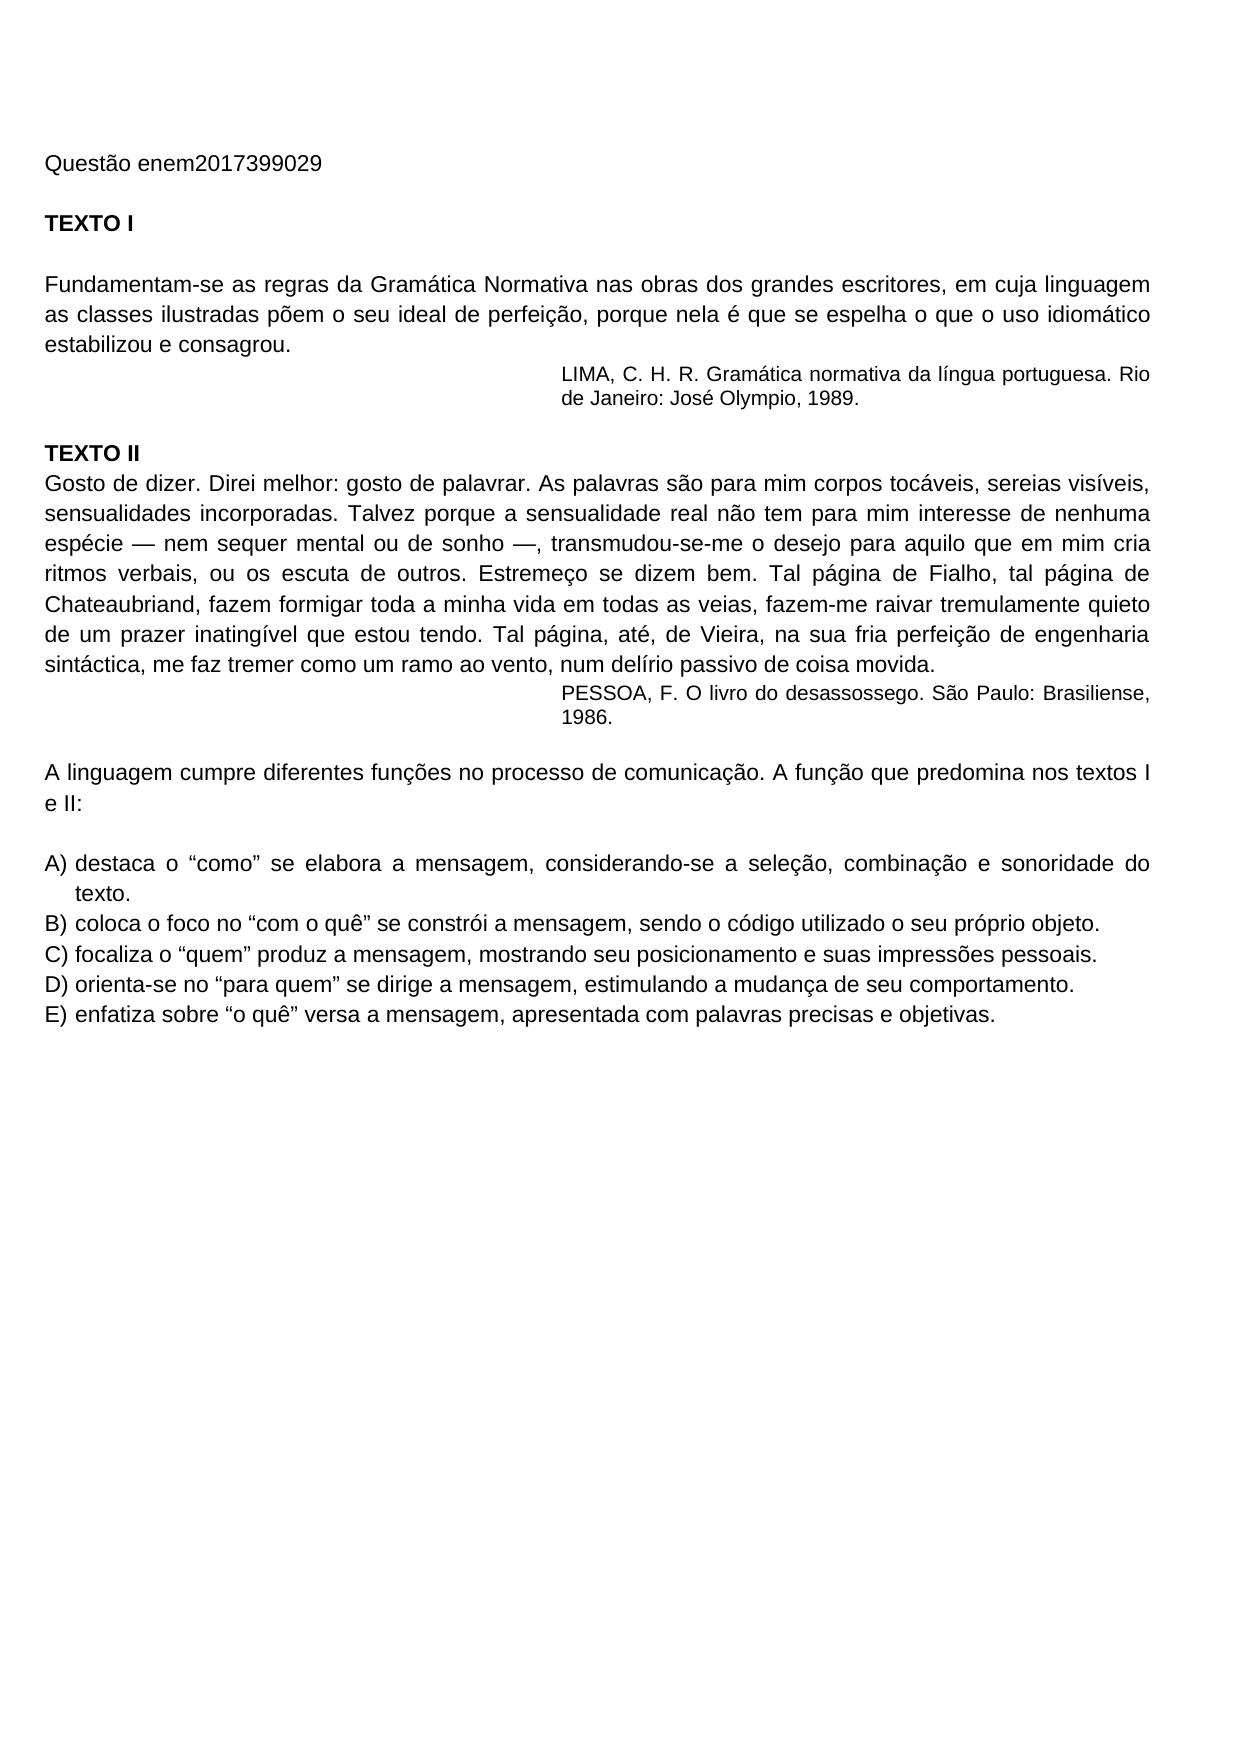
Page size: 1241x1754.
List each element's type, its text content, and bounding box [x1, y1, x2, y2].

text Gosto de dizer. Direi melhor: gosto de palavrar. As palavras são para mim corpos tocáveis, sereias visíveis, sensualidades incorporadas. Talvez porque a sensualidade real não tem para mim interesse de nenhuma espécie — nem sequer mental ou de sonho —, transmudou-se-me o desejo para aquilo que em mim cria ritmos verbais, ou os escuta de outros. Estremeço se dizem bem. Tal página de Fialho, tal página de Chateaubriand, fazem formigar toda a minha vida em todas as veias, fazem-me raivar tremulamente quieto de um prazer inatingível que estou tendo. Tal página, até, de Vieira, na sua fria perfeição de engenharia sintáctica, me faz tremer como um ramo ao vento, num delírio passivo de coisa movida. [44, 470, 1151, 677]
list coloca o foco no “com o quê” se constrói a mensagem, sendo o código utilizado o seu próprio objeto. [44, 910, 1151, 937]
text TEXTO II [44, 439, 1151, 466]
list enfatiza sobre “o quê” versa a mensagem, apresentada com palavras precisas e objetivas. [44, 1001, 1151, 1027]
list focaliza o “quem” produz a mensagem, mostrando seu posicionamento e suas impressões pessoais. [44, 941, 1151, 967]
text PESSOA, F. O livro do desassossego. São Paulo: Brasiliense, 1986. [561, 681, 1151, 729]
list destaca o “como” se elabora a mensagem, considerando-se a seleção, combinação e sonoridade do texto. [44, 850, 1151, 907]
list orienta-se no “para quem” se dirige a mensagem, estimulando a mudança de seu comportamento. [44, 971, 1151, 997]
text LIMA, C. H. R. Gramática normativa da língua portuguesa. Rio de Janeiro: José Olympio, 1989. [561, 361, 1151, 409]
text Questão enem2017399029 [44, 150, 1151, 176]
text Fundamentam-se as regras da Gramática Normativa nas obras dos grandes escritores, em cuja linguagem as classes ilustradas põem o seu ideal de perfeição, porque nela é que se espelha o que o uso idiomático estabilizou e consagrou. [44, 271, 1151, 358]
text A linguagem cumpre diferentes funções no processo de comunicação. A função que predomina nos textos I e II: [44, 759, 1151, 816]
text TEXTO I [44, 210, 1151, 237]
